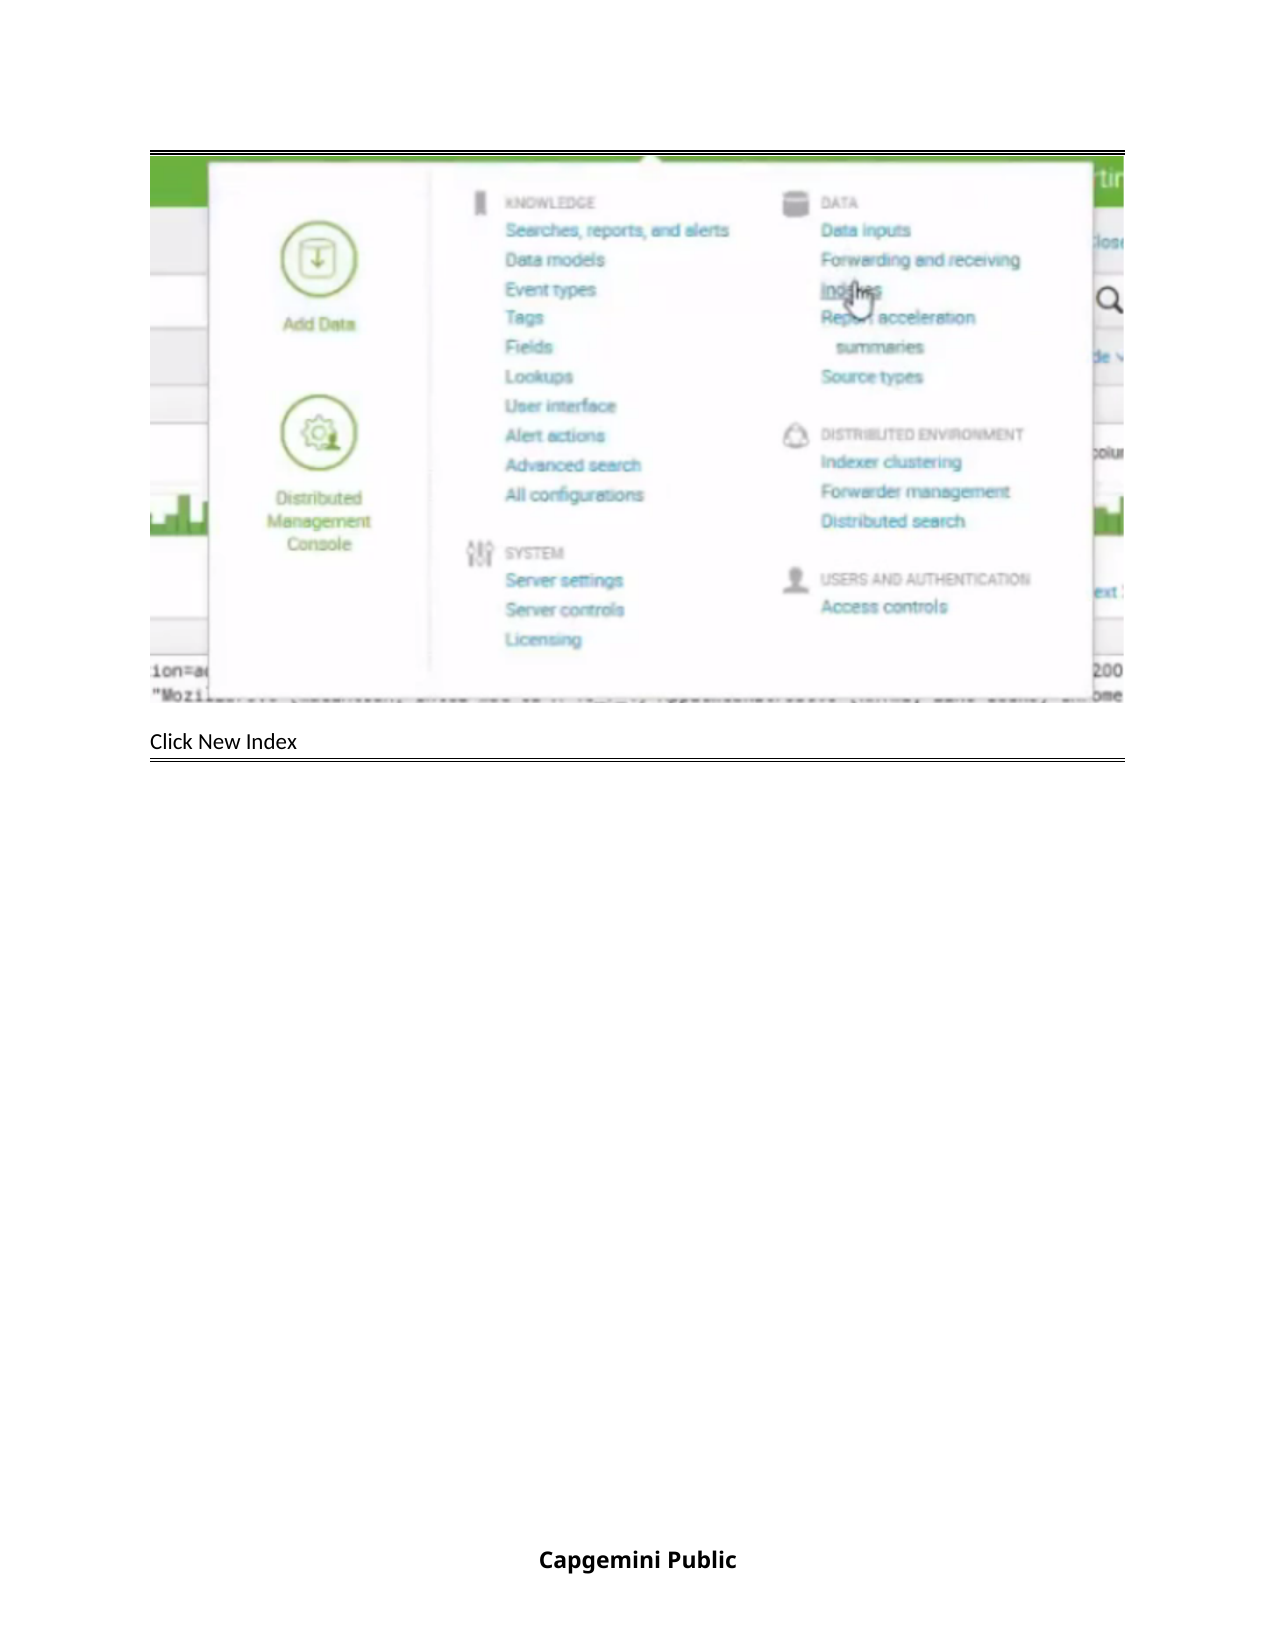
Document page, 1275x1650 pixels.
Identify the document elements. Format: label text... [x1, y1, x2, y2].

text Click New Index [150, 721, 1125, 758]
picture [150, 156, 1124, 703]
